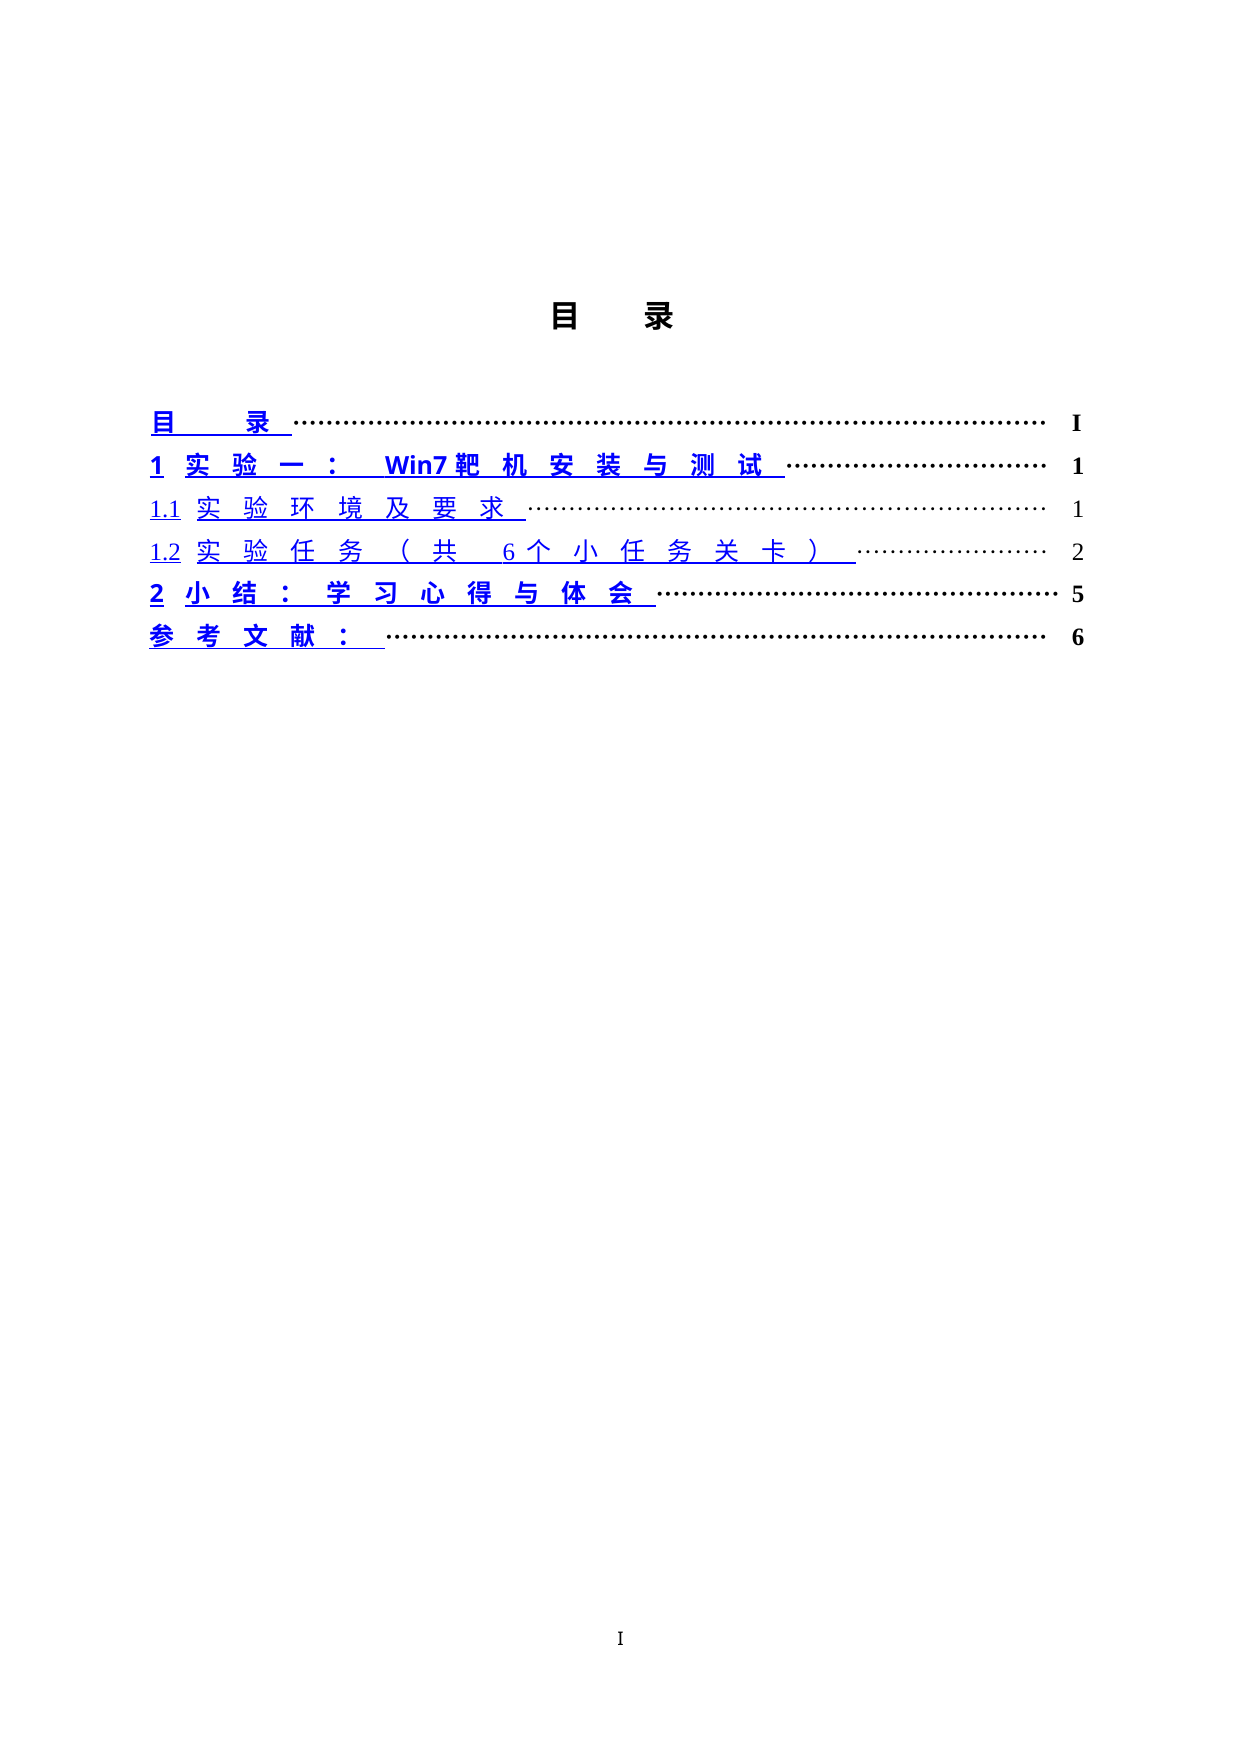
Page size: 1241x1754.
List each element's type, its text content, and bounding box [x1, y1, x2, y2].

text 2 小结：学习心得与体会 5 [149, 571, 1091, 613]
text 1 实验一：Win7靶机安装与测试 1 [149, 442, 1091, 485]
text 目 录 I [149, 399, 1091, 442]
text 参考文献： 6 [149, 613, 1091, 656]
text 1.2 实验任务（共6个小任务关卡） 2 [149, 528, 1091, 571]
text 1.1 实验环境及要求 1 [149, 485, 1091, 528]
text 目 录 [149, 271, 1091, 357]
